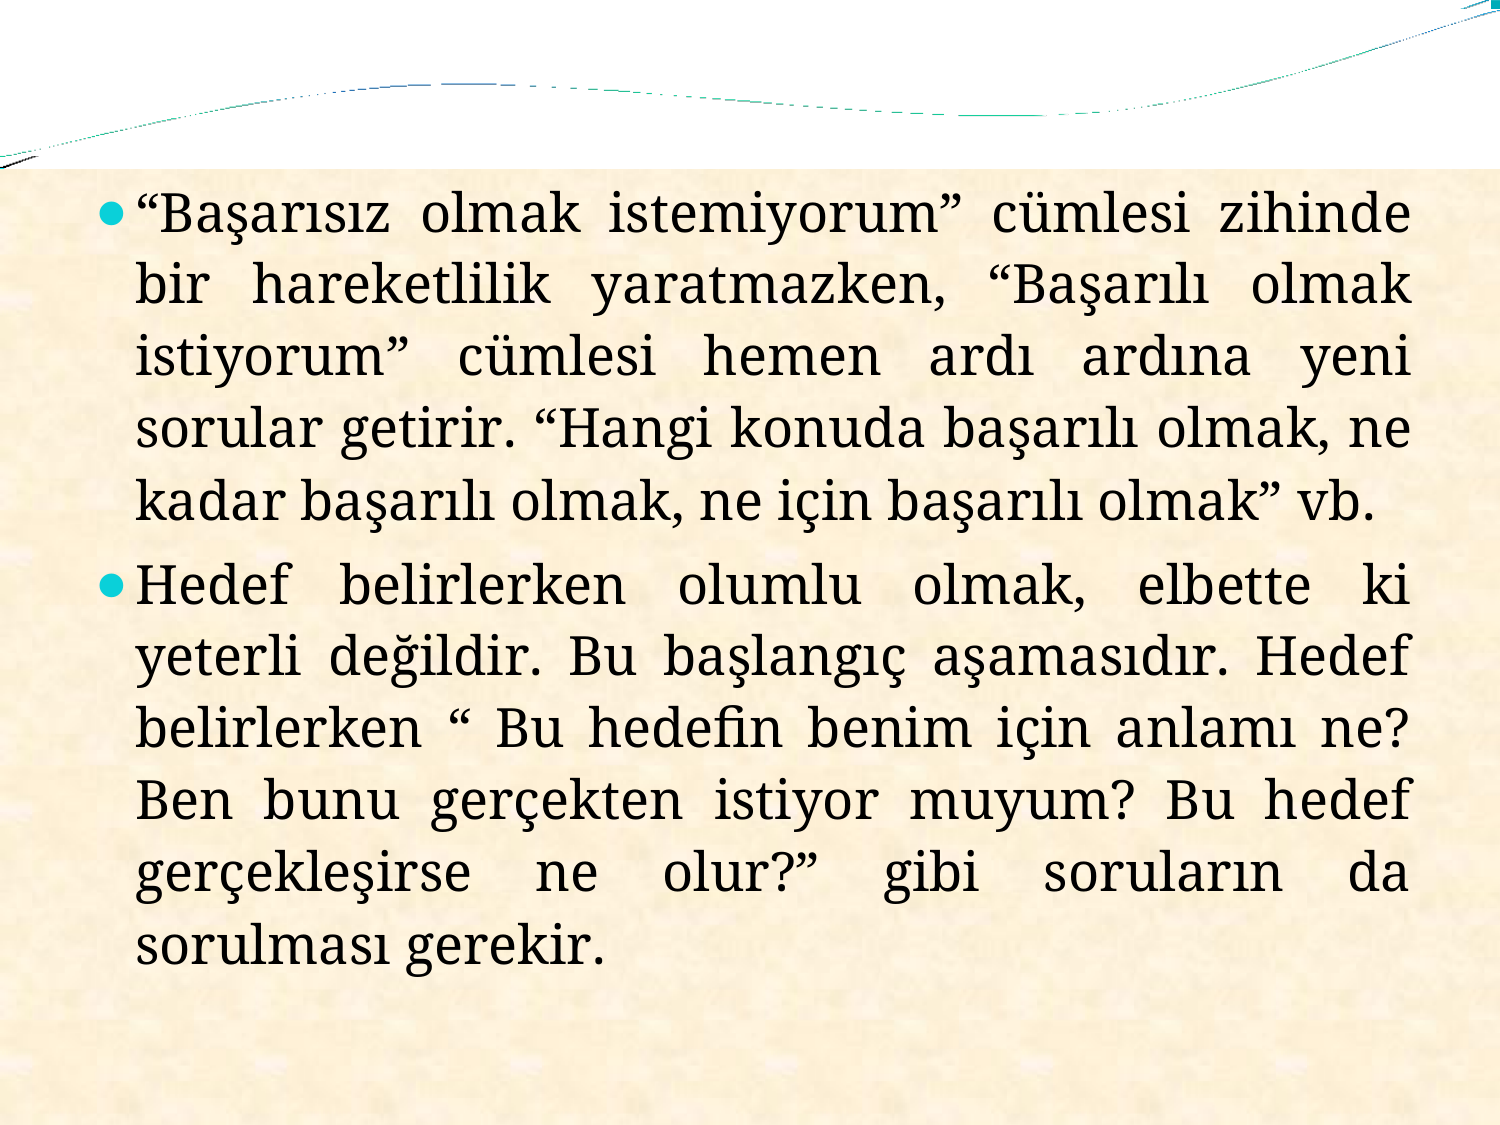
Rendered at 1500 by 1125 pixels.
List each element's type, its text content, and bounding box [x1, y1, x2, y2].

list “Başarısız olmak istemiyorum” cümlesi zihinde bir hareketlilik yaratmazken, “Başarılı olmak istiyorum” cümlesi hemen ardı ardına yeni sorular getirir. “Hangi konuda başarılı olmak, ne kadar başarılı olmak, ne için başarılı olmak” vb. [90, 174, 1412, 536]
picture [0, 0, 1500, 1125]
list Hedef belirlerken olumlu olmak, elbette ki yeterli değildir. Bu başlangıç aşamasıdır. Hedef belirlerken “ Bu hedefin benim için anlamı ne? Ben bunu gerçekten istiyor muyum? Bu hedef gerçekleşirse ne olur?” gibi soruların da sorulması gerekir. [90, 546, 1411, 980]
